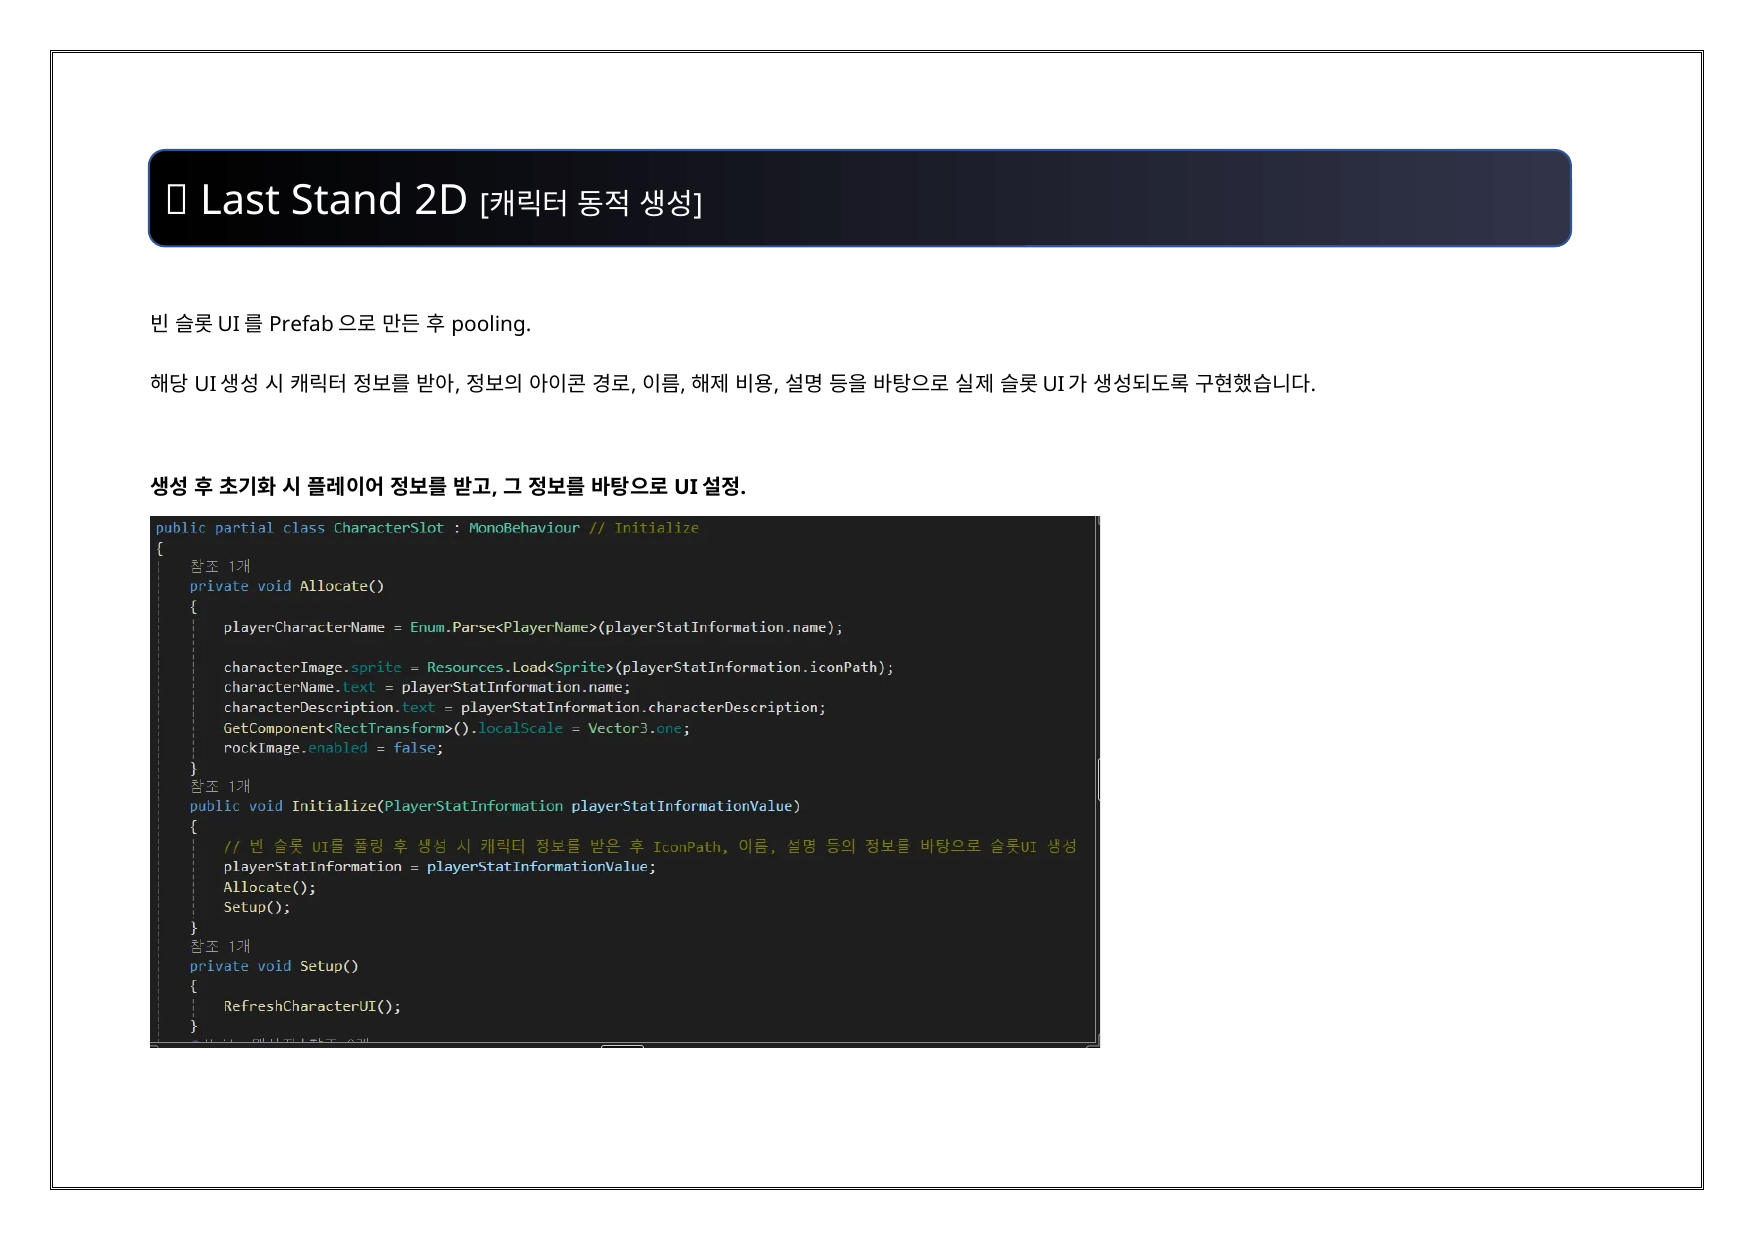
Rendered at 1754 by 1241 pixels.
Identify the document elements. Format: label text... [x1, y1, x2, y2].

text 생성 후 초기화 시 플레이어 정보를 받고, 그 정보를 바탕으로 UI설정. [150, 470, 1577, 501]
picture [150, 516, 1100, 1048]
text 빈 슬롯UI를 Prefab으로 만든 후 pooling. [150, 308, 1577, 338]
text 해당 UI생성 시 캐릭터 정보를 받아, 정보의 아이콘 경로, 이름, 해제 비용, 설명 등을 바탕으로 실제 슬롯UI가 생성되도록 구현했습니다. [150, 367, 1577, 397]
